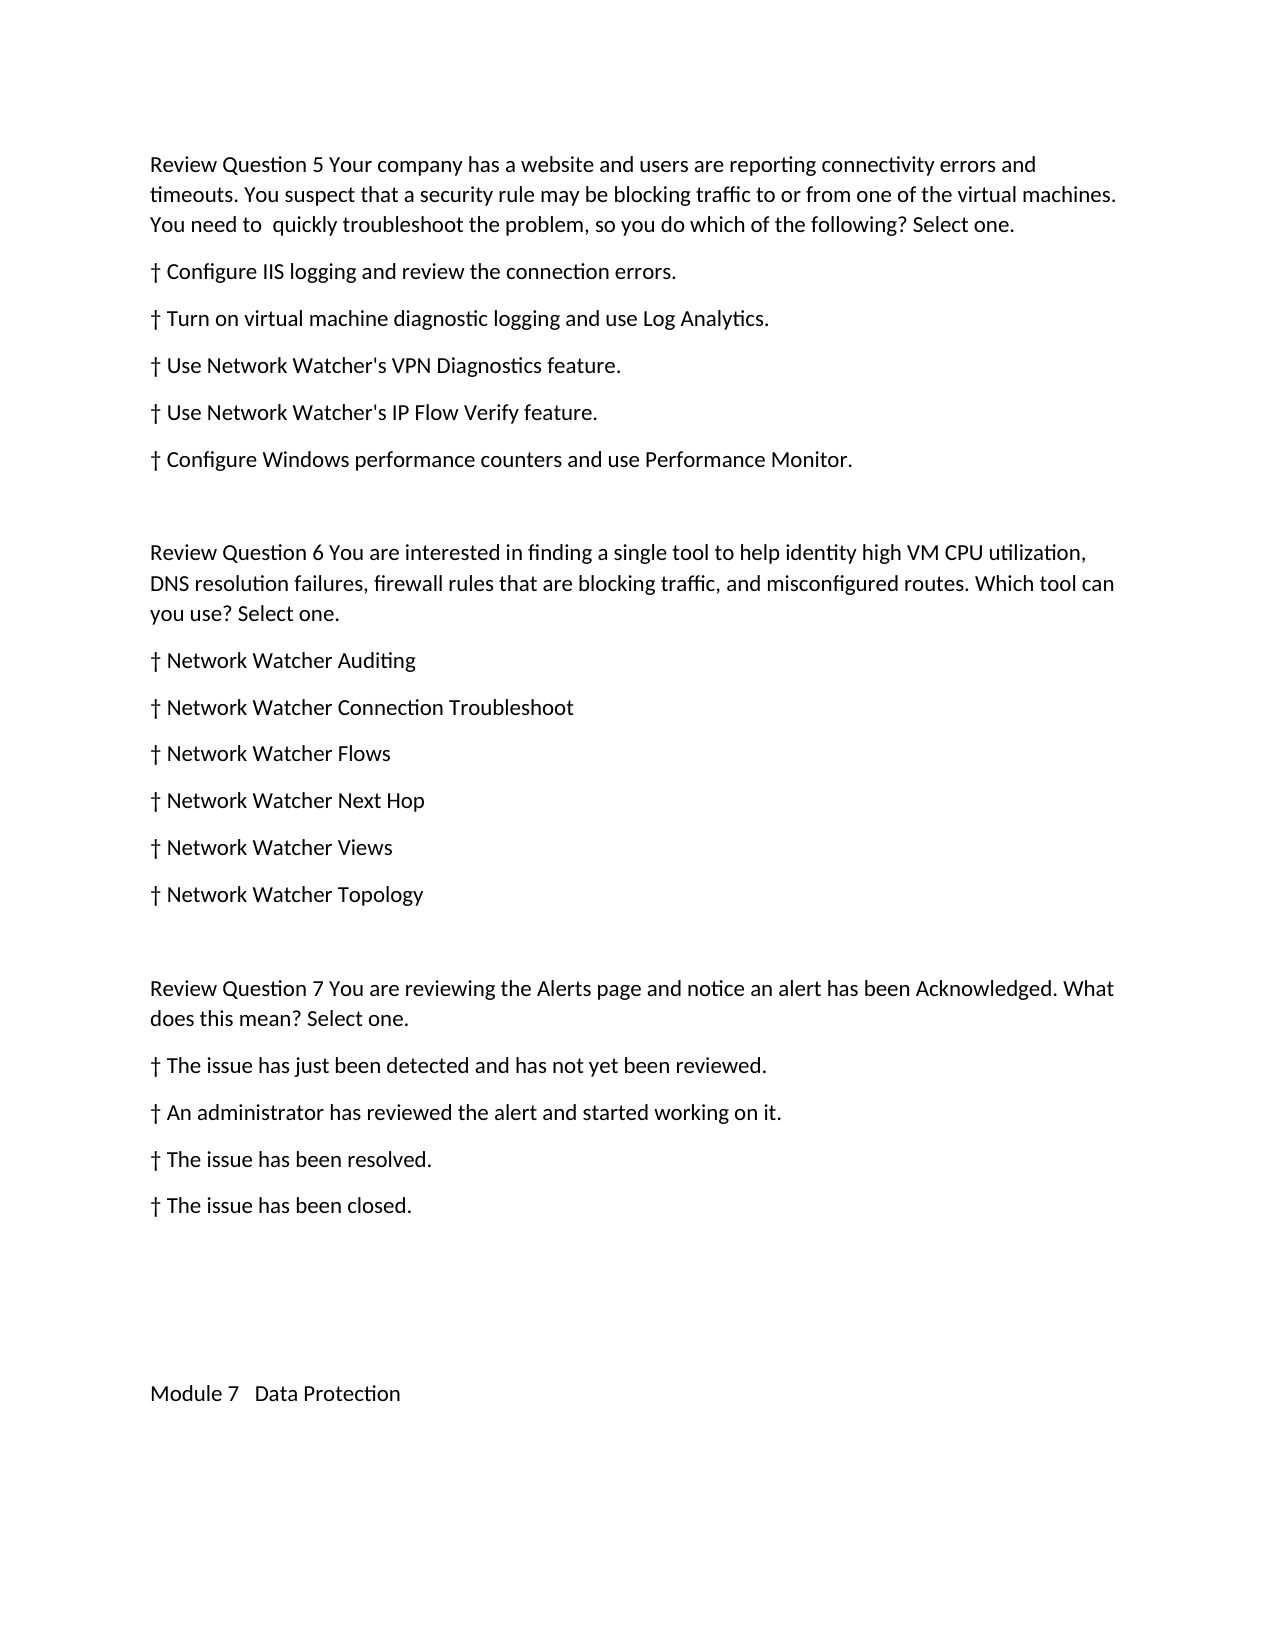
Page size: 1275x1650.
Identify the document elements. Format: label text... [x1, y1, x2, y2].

text † Use Network Watcher's VPN Diagnostics feature. [150, 351, 1125, 379]
text Module 7 Data Protection [150, 1379, 1125, 1407]
text † The issue has just been detected and has not yet been reviewed. [150, 1051, 1125, 1079]
text † Configure IIS logging and review the connection errors. [150, 257, 1125, 285]
text † Network Watcher Auditing [150, 646, 1125, 674]
text † Turn on virtual machine diagnostic logging and use Log Analytics. [150, 304, 1125, 332]
text † Network Watcher Flows [150, 739, 1125, 768]
text † An administrator has reviewed the alert and started working on it. [150, 1098, 1125, 1126]
text Review Question 6 You are interested in finding a single tool to help identity high VM CPU utilization, DNS resolution failures, firewall rules that are blocking traffic, and misconfigured routes. Which tool can you use? Select one. [150, 538, 1125, 627]
text † Network Watcher Views [150, 833, 1125, 861]
text † The issue has been resolved. [150, 1145, 1125, 1173]
text † Use Network Watcher's IP Flow Verify feature. [150, 398, 1125, 426]
text † Network Watcher Connection Troubleshoot [150, 693, 1125, 721]
text † The issue has been closed. [150, 1192, 1125, 1220]
text Review Question 7 You are reviewing the Alerts page and notice an alert has been Acknowledged. What does this mean? Select one. [150, 974, 1125, 1032]
text † Network Watcher Next Hop [150, 786, 1125, 814]
text † Configure Windows performance counters and use Performance Monitor. [150, 445, 1125, 473]
text † Network Watcher Topology [150, 880, 1125, 908]
text Review Question 5 Your company has a website and users are reporting connectivity errors and timeouts. You suspect that a security rule may be blocking traffic to or from one of the virtual machines. You need to quickly troubleshoot the problem, so you do which of the following? Select one. [150, 150, 1125, 238]
